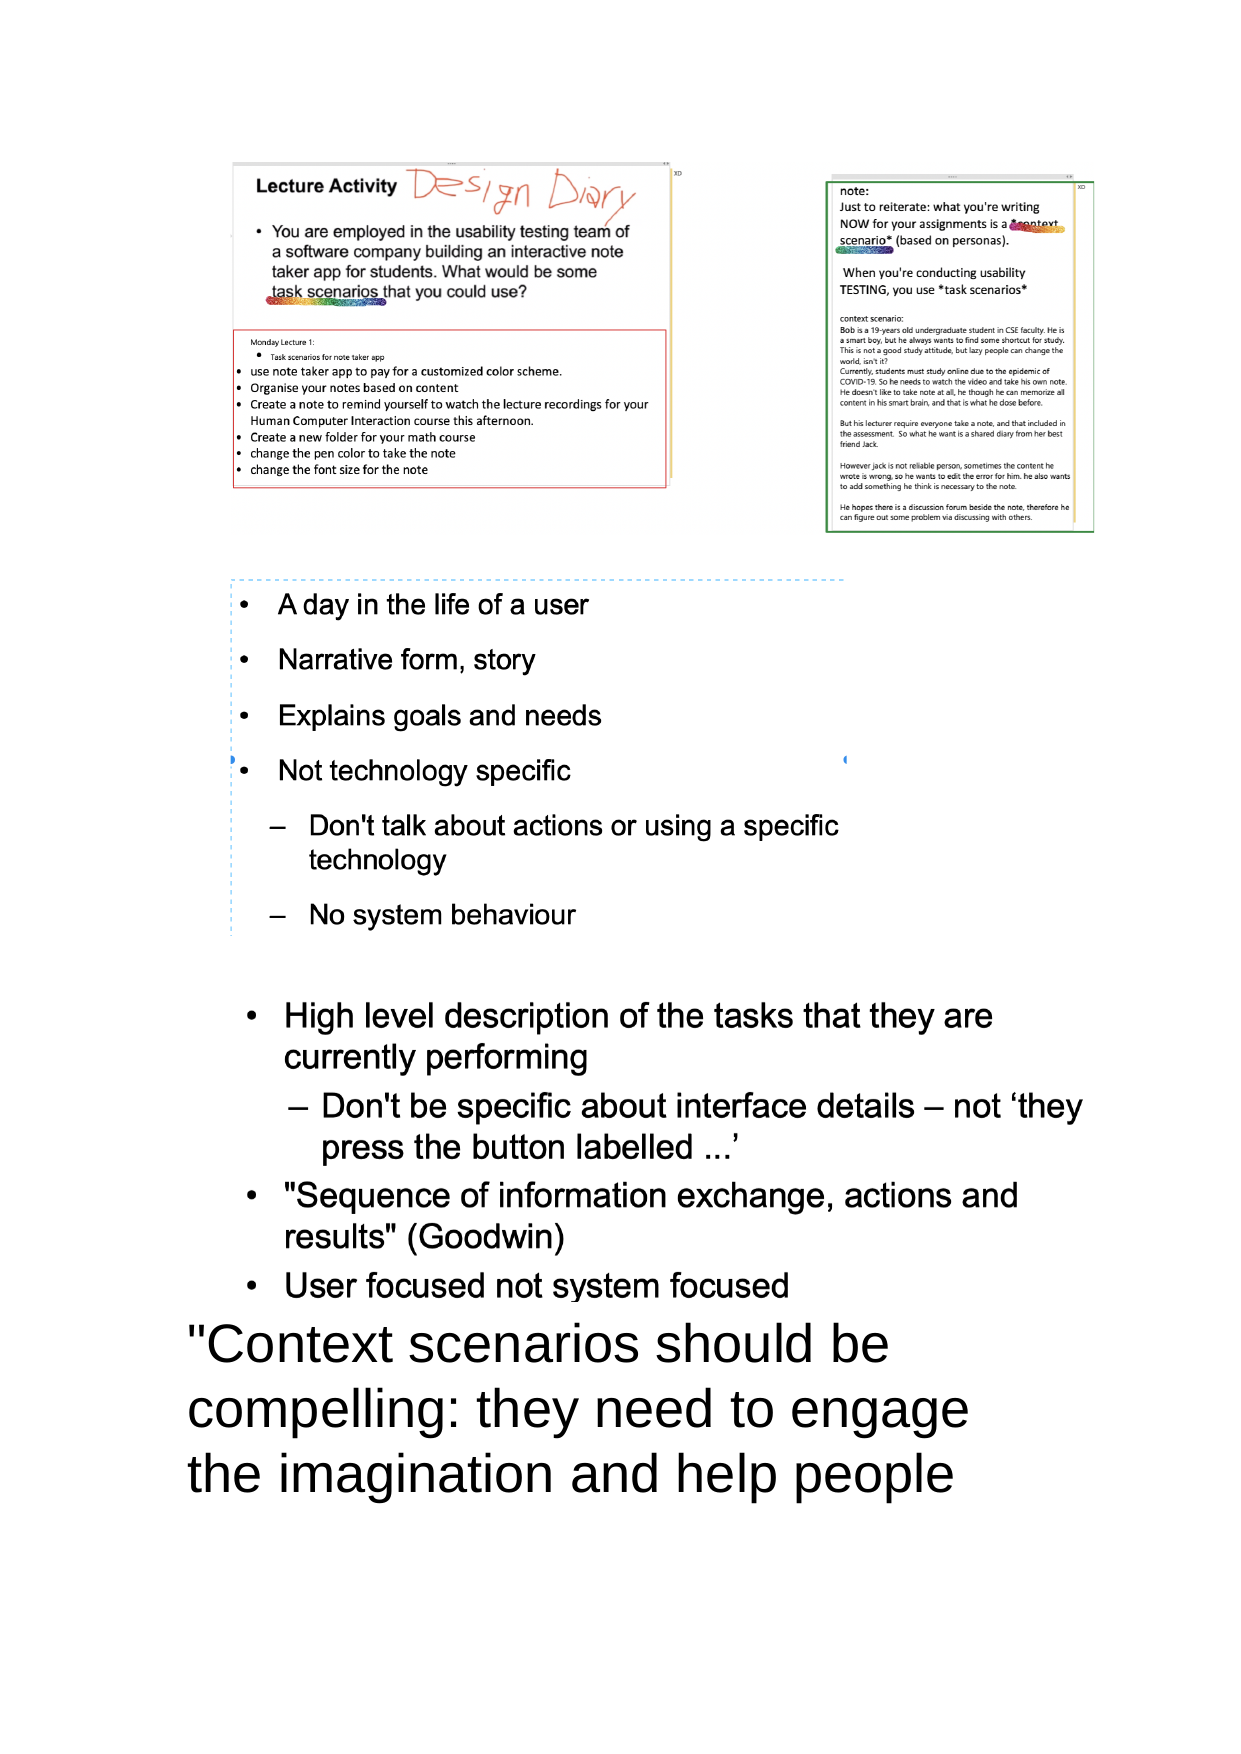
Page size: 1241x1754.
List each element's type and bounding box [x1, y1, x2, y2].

text [187, 1311, 1053, 1506]
picture [230, 162, 1095, 535]
picture [230, 573, 847, 936]
picture [230, 985, 1095, 1302]
